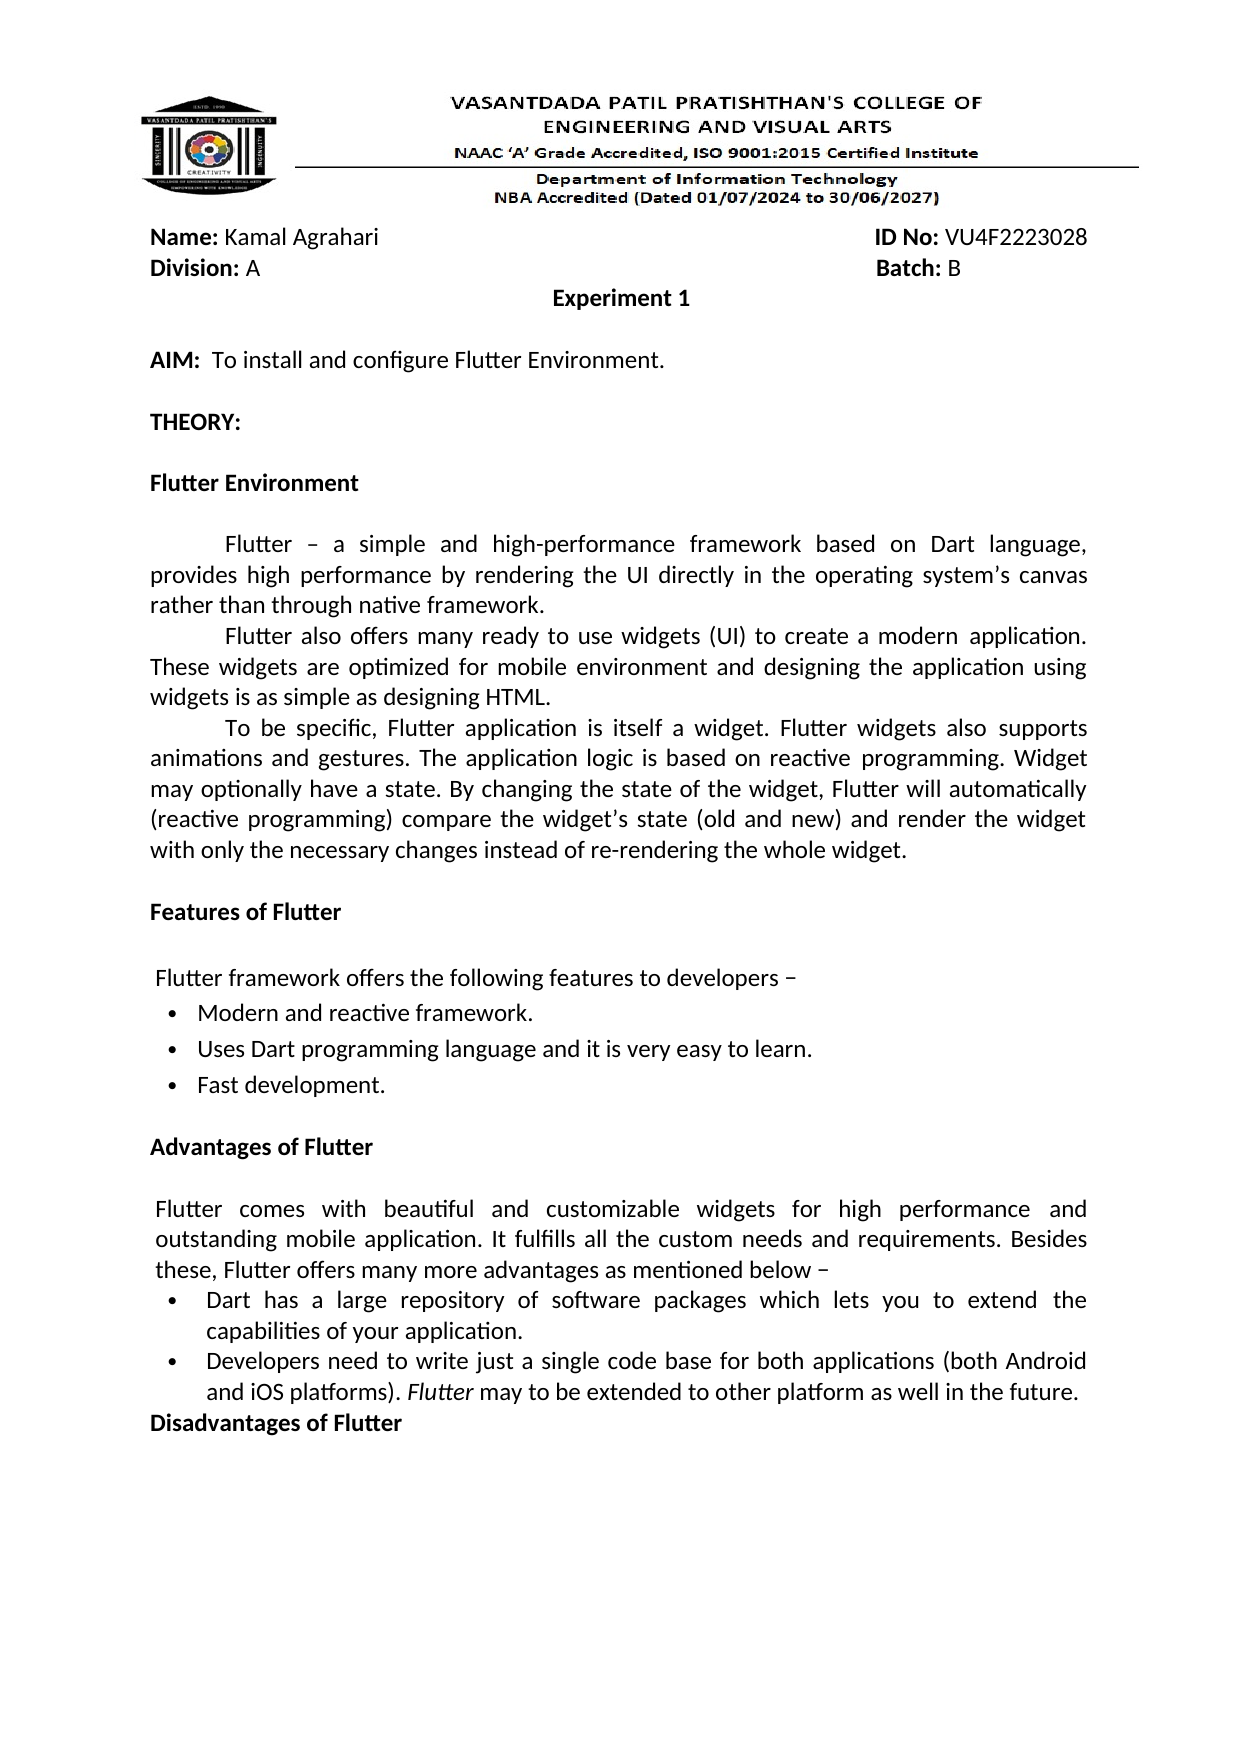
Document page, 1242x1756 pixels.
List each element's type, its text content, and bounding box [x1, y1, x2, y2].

text AIM: To install and configure Flutter Environment. [150, 344, 1192, 374]
text Flutter also offers many ready to use widgets (UI) to create a modern application. These widgets are optimized for mobile environment and designing the application using widgets is as simple as designing HTML. [150, 620, 1087, 712]
list Dart has a large repository of software packages which lets you to extend the capabilities of your application. [169, 1284, 1087, 1346]
text Division: A Batch: B [150, 252, 1192, 282]
text Flutter framework offers the following features to developers − [155, 958, 1192, 993]
list Fast development. [169, 1065, 1192, 1100]
text Name: Kamal Agrahari ID No: VU4F2223028 [150, 221, 1192, 252]
text Flutter Environment [150, 467, 1192, 498]
text To be specific, Flutter application is itself a widget. Flutter widgets also supports animations and gestures. The application logic is based on reactive programming. Widget may optionally have a state. By changing the state of the widget, Flutter will automatically (reactive programming) compare the widget’s state (old and new) and render the widget with only the necessary changes instead of re-rendering the whole widget. [150, 712, 1087, 864]
list Modern and reactive framework. [169, 993, 1192, 1029]
picture [115, 75, 1147, 219]
text Flutter comes with beautiful and customizable widgets for high performance and outstanding mobile application. It fulfills all the custom needs and requirements. Besides these, Flutter offers many more advantages as mentioned below − [155, 1193, 1087, 1284]
subtitle Experiment 1 [506, 282, 736, 313]
subtitle Features of Flutter [150, 896, 1192, 926]
list Uses Dart programming language and it is very easy to learn. [169, 1029, 1192, 1065]
subtitle Advantages of Flutter [150, 1131, 1192, 1162]
subtitle THEORY: [150, 406, 1192, 437]
text Flutter – a simple and high-performance framework based on Dart language, provides high performance by rendering the UI directly in the operating system’s canvas rather than through native framework. [150, 528, 1088, 620]
list Developers need to write just a single code base for both applications (both Android and iOS platforms). Flutter may to be extended to other platform as well in the future. [169, 1346, 1088, 1407]
subtitle Disadvantages of Flutter [150, 1407, 1192, 1437]
